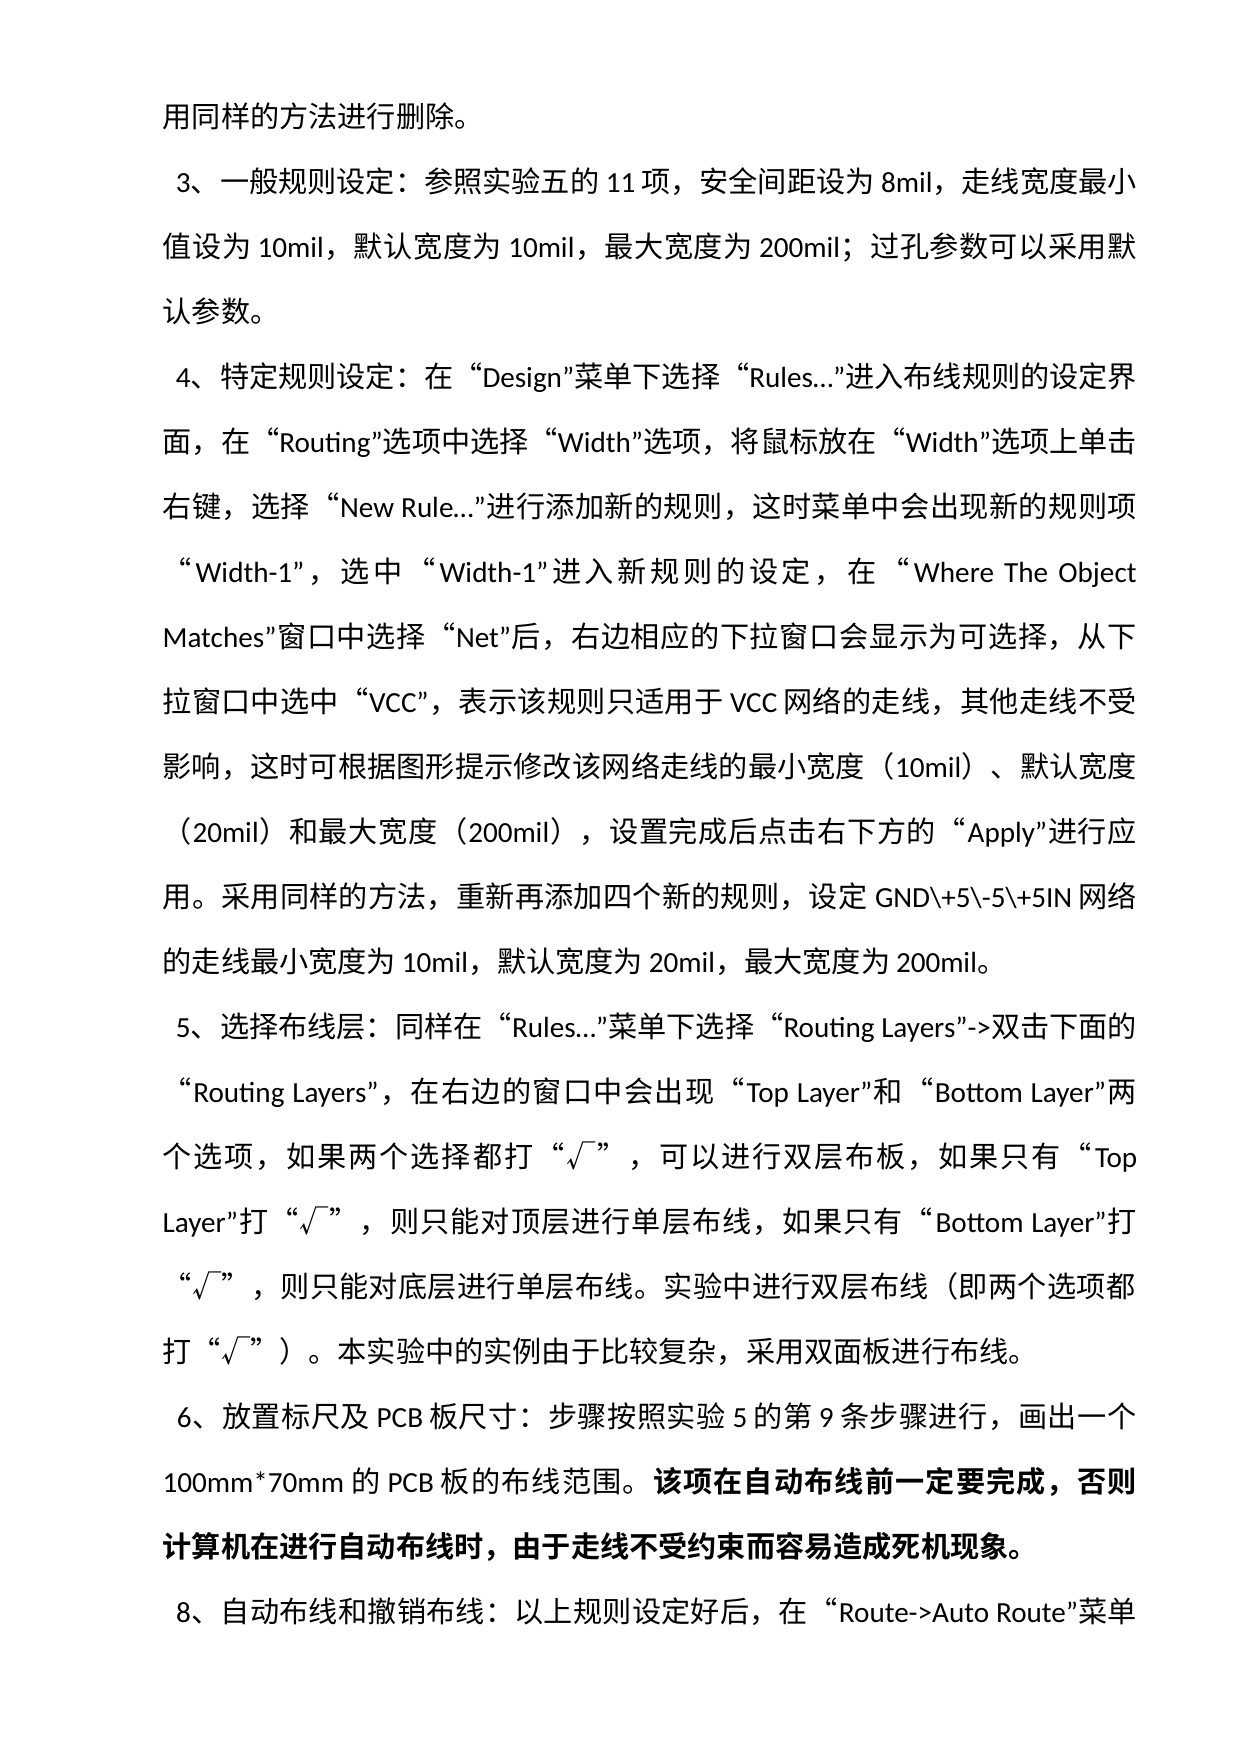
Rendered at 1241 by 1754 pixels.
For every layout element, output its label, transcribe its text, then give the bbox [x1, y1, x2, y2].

text 4、特定规则设定：在“Design”菜单下选择“Rules…”进入布线规则的设定界面，在“Routing”选项中选择“Width”选项，将鼠标放在“Width”选项上单击右键，选择“New Rule…”进行添加新的规则，这时菜单中会出现新的规则项“Width-1”，选中“Width-1”进入新规则的设定，在“Where The Object Matches”窗口中选择“Net”后，右边相应的下拉窗口会显示为可选择，从下拉窗口中选中“VCC”，表示该规则只适用于VCC网络的走线，其他走线不受影响，这时可根据图形提示修改该网络走线的最小宽度（10mil）、默认宽度（20mil）和最大宽度（200mil），设置完成后点击右下方的“Apply”进行应用。采用同样的方法，重新再添加四个新的规则，设定GND\+5\-5\+5IN网络的走线最小宽度为10mil，默认宽度为20mil，最大宽度为200mil。 [162, 342, 1137, 992]
text 3、一般规则设定：参照实验五的11项，安全间距设为8mil，走线宽度最小值设为10mil，默认宽度为10mil，最大宽度为200mil；过孔参数可以采用默认参数。 [162, 147, 1137, 342]
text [162, 1577, 1137, 1642]
text 5、选择布线层：同样在“Rules…”菜单下选择“Routing Layers”->双击下面的“Routing Layers”，在右边的窗口中会出现“Top Layer”和“Bottom Layer”两个选项，如果两个选择都打“√”，可以进行双层布板，如果只有“Top Layer”打“√”，则只能对顶层进行单层布线，如果只有“Bottom Layer”打“√”，则只能对底层进行单层布线。实验中进行双层布线（即两个选项都打“√”）。本实验中的实例由于比较复杂，采用双面板进行布线。 [162, 992, 1137, 1382]
text 6、放置标尺及PCB板尺寸：步骤按照实验5的第9条步骤进行，画出一个100mm*70mm的PCB板的布线范围。该项在自动布线前一定要完成，否则计算机在进行自动布线时，由于走线不受约束而容易造成死机现象。 [162, 1382, 1137, 1577]
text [162, 82, 1137, 147]
